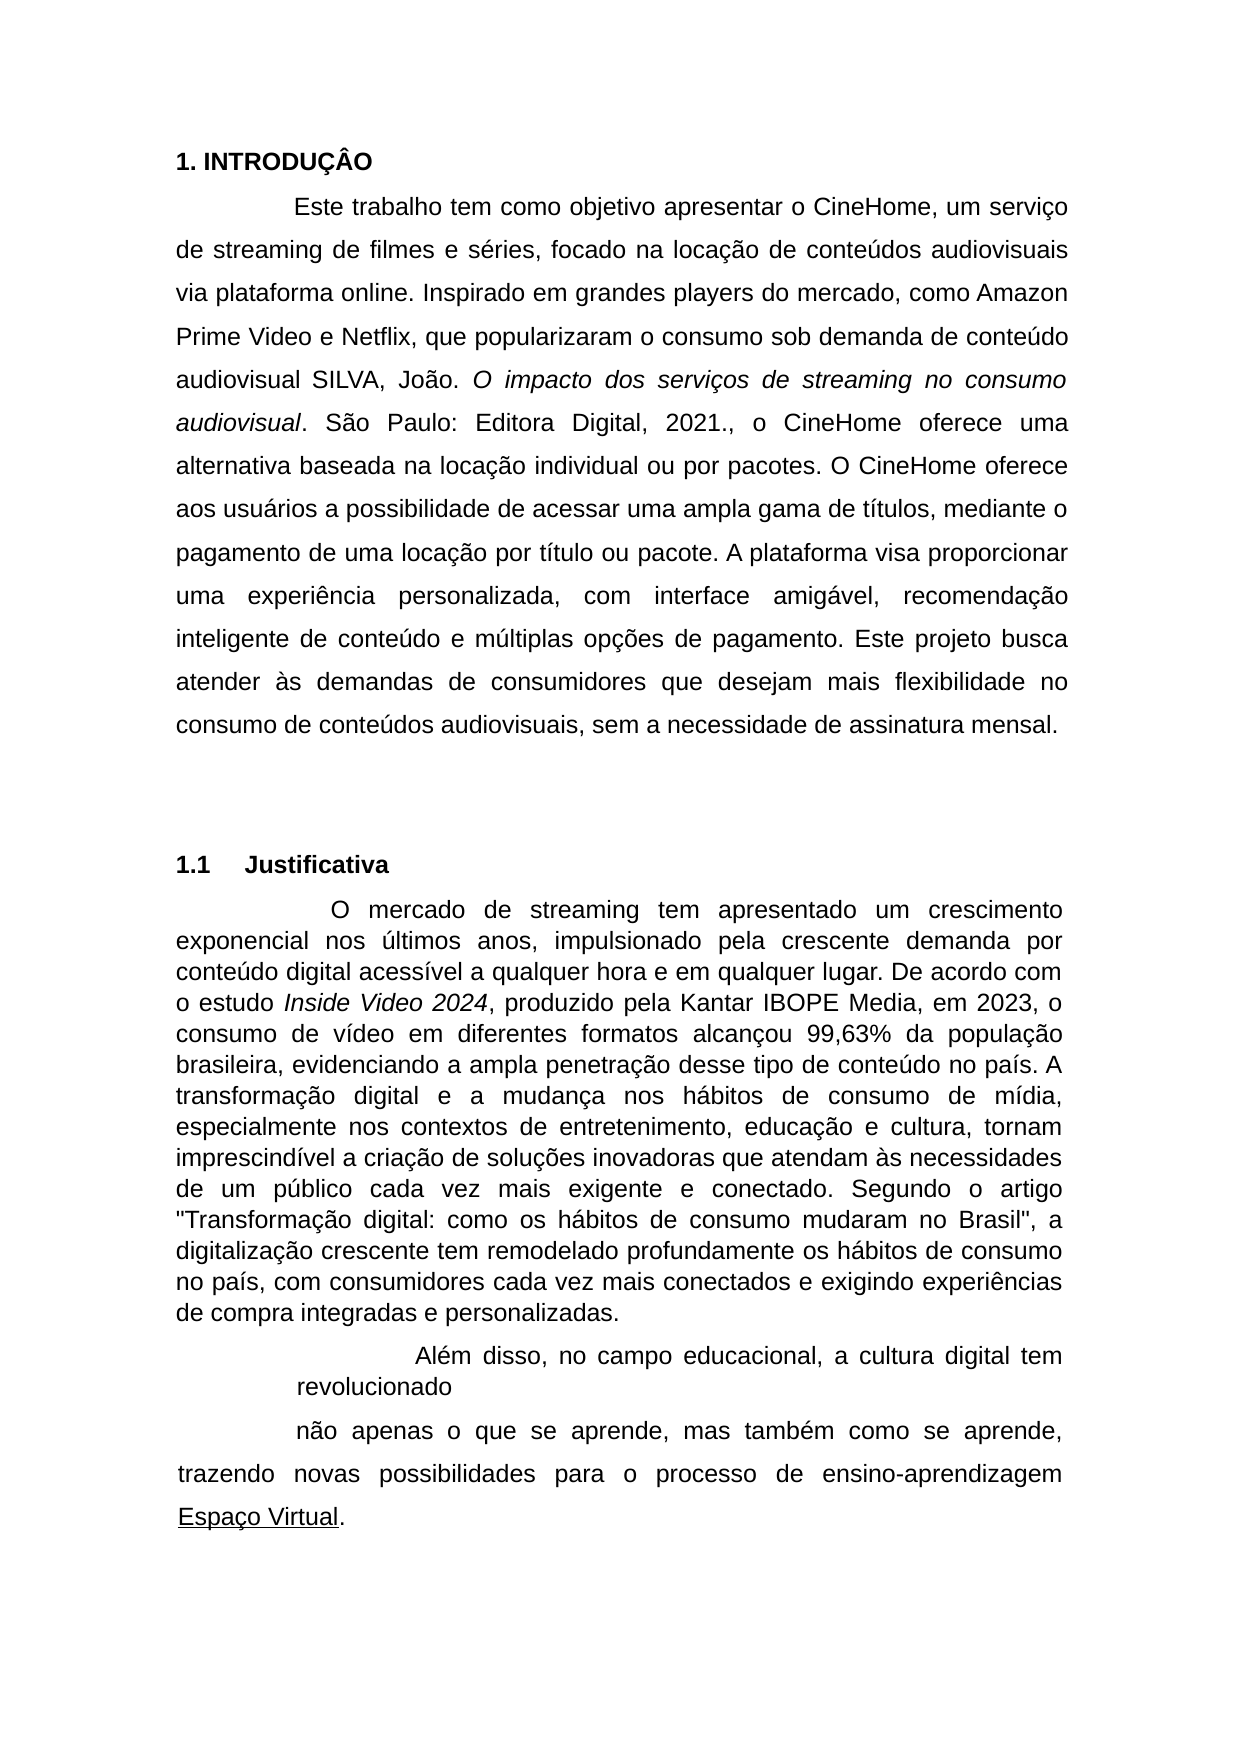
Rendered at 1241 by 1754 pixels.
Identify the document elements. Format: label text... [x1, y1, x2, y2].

text não apenas o que se aprende, mas também como se aprende, trazendo novas possibilidades para o processo de ensino-aprendizagem Espaço Virtual. [178, 1416, 1064, 1531]
text Este trabalho tem como objetivo apresentar o CineHome, um serviço de streaming de filmes e séries, focado na locação de conteúdos audiovisuais via plataforma online. Inspirado em grandes players do mercado, como Amazon Prime Video e Netflix, que popularizaram o consumo sob demanda de conteúdo audiovisual SILVA, João. O impacto dos serviços de streaming no consumo audiovisual. São Paulo: Editora Digital, 2021., o CineHome oferece uma alternativa baseada na locação individual ou por pacotes. O CineHome oferece aos usuários a possibilidade de acessar uma ampla gama de títulos, mediante o pagamento de uma locação por título ou pacote. A plataforma visa proporcionar uma experiência personalizada, com interface amigável, recomendação inteligente de conteúdo e múltiplas opções de pagamento. Este projeto busca atender às demandas de consumidores que desejam mais flexibilidade no consumo de conteúdos audiovisuais, sem a necessidade de assinatura mensal. [176, 192, 1070, 739]
text O mercado de streaming tem apresentado um crescimento exponencial nos últimos anos, impulsionado pela crescente demanda por conteúdo digital acessível a qualquer hora e em qualquer lugar. De acordo com o estudo Inside Video 2024, produzido pela Kantar IBOPE Media, em 2023, o consumo de vídeo em diferentes formatos alcançou 99,63% da população brasileira, evidenciando a ampla penetração desse tipo de conteúdo no país. A transformação digital e a mudança nos hábitos de consumo de mídia, especialmente nos contextos de entretenimento, educação e cultura, tornam imprescindível a criação de soluções inovadoras que atendam às necessidades de um público cada vez mais exigente e conectado. Segundo o artigo "Transformação digital: como os hábitos de consumo mudaram no Brasil", a digitalização crescente tem remodelado profundamente os hábitos de consumo no país, com consumidores cada vez mais conectados e exigindo experiências de compra integradas e personalizadas. [176, 895, 1064, 1327]
subtitle 1. INTRODUÇÂO [176, 147, 974, 176]
subtitle 1.1 Justificativa [176, 850, 1070, 879]
text Além disso, no campo educacional, a cultura digital tem revolucionado [297, 1341, 1064, 1401]
